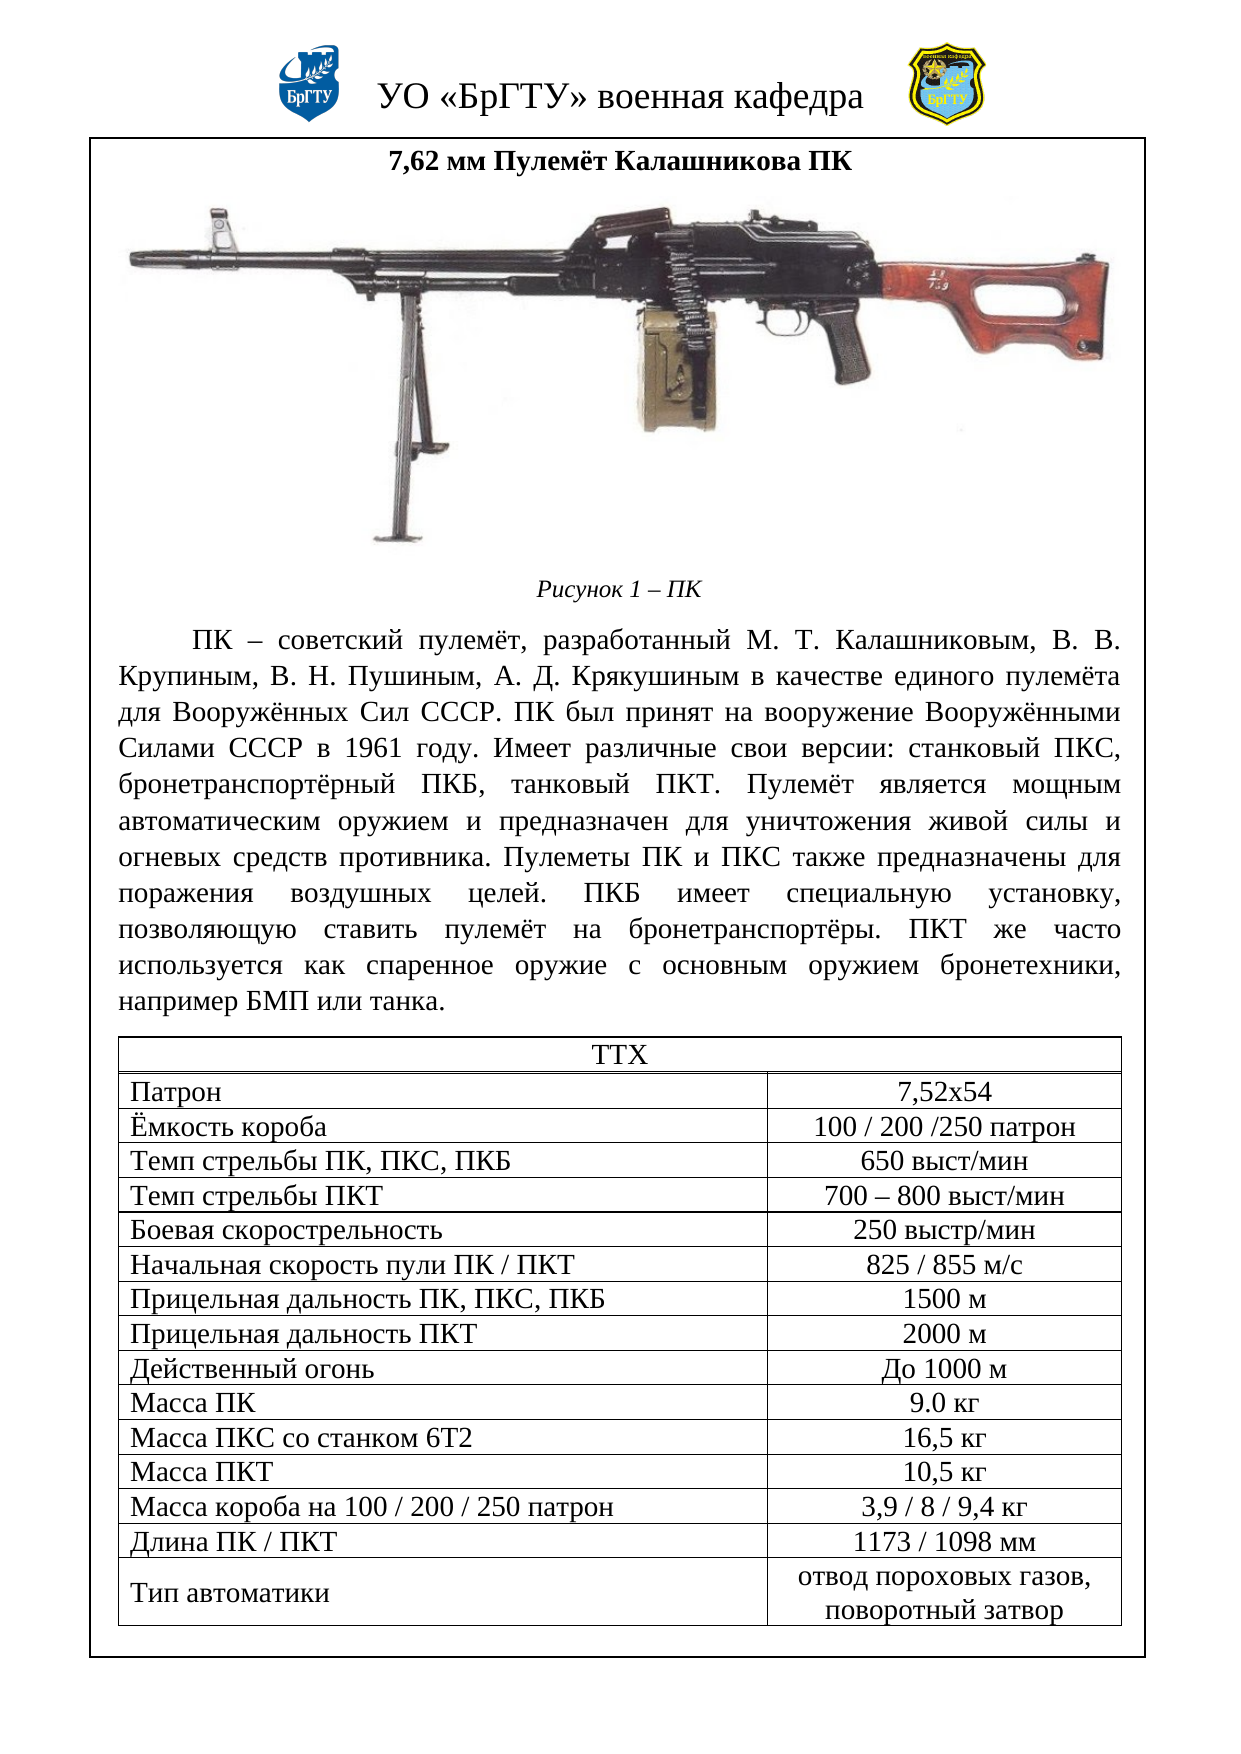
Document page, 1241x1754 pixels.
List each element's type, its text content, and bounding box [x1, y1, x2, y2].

table_cell Прицельная дальность ПКТ [119, 1316, 767, 1350]
table_cell Начальная скорость пули ПК / ПКТ [119, 1247, 767, 1281]
text ПК – советский пулемёт, разработанный М. Т. Калашниковым, В. В. Крупиным, В. Н. Пушиным, А. Д. Крякушиным в качестве единого пулемёта для Вооружённых Сил СССР. ПК был принят на вооружение Вооружёнными Силами СССР в 1961 году. Имеет различные свои версии: станковый ПКС, бронетранспортёрный ПКБ, танковый ПКТ. Пулемёт является мощным автоматическим оружием и предназначен для уничтожения живой силы и огневых средств противника. Пулеметы ПК и ПКС также предназначены для поражения воздушных целей. ПКБ имеет специальную установку, позволяющую ставить пулемёт на бронетранспортёры. ПКТ же часто используется как спаренное оружие с основным оружием бронетехники, например БМП или танка. [118, 622, 1122, 1017]
table_cell 100 / 200 /250 патрон [768, 1109, 1121, 1142]
table_cell Масса ПКС со станком 6Т2 [119, 1420, 767, 1453]
table_cell 700 – 800 выст/мин [768, 1178, 1121, 1211]
table_cell 1173 / 1098 мм [768, 1524, 1121, 1557]
table_cell 16,5 кг [768, 1420, 1121, 1453]
table_cell 3,9 / 8 / 9,4 кг [768, 1489, 1121, 1523]
table_cell Темп стрельбы ПК, ПКС, ПКБ [119, 1143, 767, 1177]
table_cell 7,52х54 [768, 1074, 1121, 1108]
table_cell 825 / 855 м/с [768, 1247, 1121, 1281]
table_cell Масса ПКТ [119, 1455, 767, 1488]
table_cell Боевая скорострельность [119, 1213, 767, 1246]
table_cell 2000 м [768, 1316, 1121, 1350]
picture [270, 44, 348, 123]
table_cell 10,5 кг [768, 1455, 1121, 1488]
picture [907, 42, 987, 126]
table_cell 650 выст/мин [768, 1143, 1121, 1177]
table_cell Длина ПК / ПКТ [119, 1524, 767, 1557]
table_cell Ёмкость короба [119, 1109, 767, 1142]
table_header ТТХ [119, 1038, 1121, 1071]
table_cell Темп стрельбы ПКТ [119, 1178, 767, 1211]
table_cell Масса ПК [119, 1385, 767, 1419]
table_cell Тип автоматики [119, 1558, 767, 1625]
table_cell Действенный огонь [119, 1351, 767, 1384]
table_cell Масса короба на 100 / 200 / 250 патрон [119, 1489, 767, 1523]
text Рисунок 1 – ПК [118, 574, 1122, 603]
table_cell 250 выстр/мин [768, 1213, 1121, 1246]
table_cell Прицельная дальность ПК, ПКС, ПКБ [119, 1282, 767, 1315]
text 7,62 мм Пулемёт Калашникова ПК [118, 143, 1122, 177]
table_cell 9.0 кг [768, 1385, 1121, 1419]
table_cell Патрон [119, 1074, 767, 1108]
table_cell отвод пороховых газов, поворотный затвор [768, 1558, 1121, 1625]
table_cell До 1000 м [768, 1351, 1121, 1384]
table_cell 1500 м [768, 1282, 1121, 1315]
picture [118, 196, 1123, 556]
